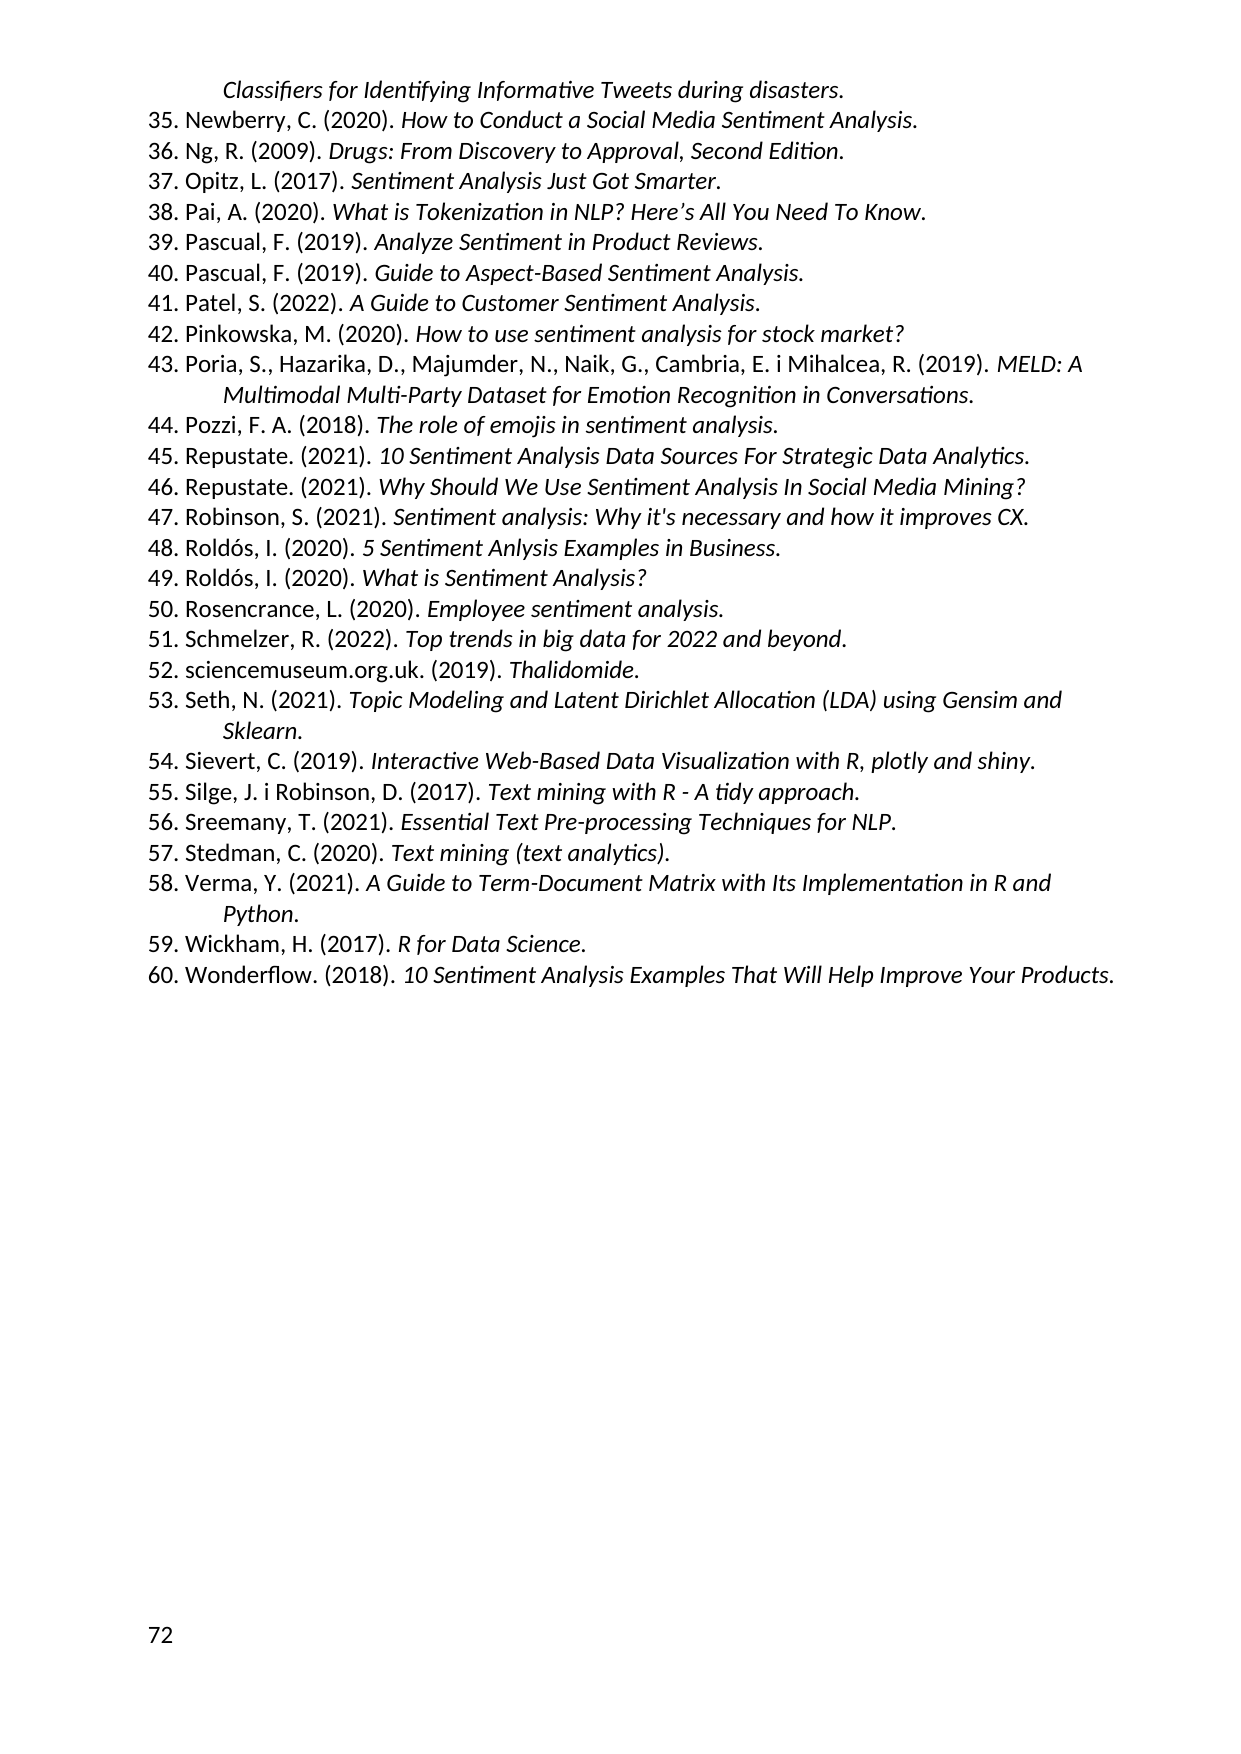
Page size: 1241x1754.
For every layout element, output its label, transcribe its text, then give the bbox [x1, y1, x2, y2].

text 49. Roldós, I. (2020). What is Sentiment Analysis? [148, 562, 1122, 593]
text 55. Silge, J. i Robinson, D. (2017). Text mining with R - A tidy approach. [148, 776, 1122, 806]
text 50. Rosencrance, L. (2020). Employee sentiment analysis. [148, 593, 1122, 623]
text 59. Wickham, H. (2017). R for Data Science. [148, 928, 1122, 959]
text 35. Newberry, C. (2020). How to Conduct a Social Media Sentiment Analysis. [148, 104, 1122, 135]
text 57. Stedman, C. (2020). Text mining (text analytics). [148, 837, 1122, 867]
text 41. Patel, S. (2022). A Guide to Customer Sentiment Analysis. [148, 287, 1122, 318]
text 60. Wonderflow. (2018). 10 Sentiment Analysis Examples That Will Help Improve Your Products. [148, 959, 1122, 989]
text 39. Pascual, F. (2019). Analyze Sentiment in Product Reviews. [148, 226, 1122, 257]
text 36. Ng, R. (2009). Drugs: From Discovery to Approval, Second Edition. [148, 135, 1122, 165]
text 37. Opitz, L. (2017). Sentiment Analysis Just Got Smarter. [148, 165, 1122, 196]
text 46. Repustate. (2021). Why Should We Use Sentiment Analysis In Social Media Mining? [148, 471, 1122, 501]
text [148, 74, 1122, 104]
text 42. Pinkowska, M. (2020). How to use sentiment analysis for stock market? [148, 318, 1122, 348]
text 53. Seth, N. (2021). Topic Modeling and Latent Dirichlet Allocation (LDA) using Gensim and Sklearn. [148, 684, 1122, 745]
text 52. sciencemuseum.org.uk. (2019). Thalidomide. [148, 654, 1122, 684]
text 40. Pascual, F. (2019). Guide to Aspect-Based Sentiment Analysis. [148, 257, 1122, 287]
text 38. Pai, A. (2020). What is Tokenization in NLP? Here’s All You Need To Know. [148, 196, 1122, 226]
text 51. Schmelzer, R. (2022). Top trends in big data for 2022 and beyond. [148, 623, 1122, 654]
text 54. Sievert, C. (2019). Interactive Web-Based Data Visualization with R, plotly and shiny. [148, 745, 1122, 776]
text 48. Roldós, I. (2020). 5 Sentiment Anlysis Examples in Business. [148, 532, 1122, 562]
text 47. Robinson, S. (2021). Sentiment analysis: Why it's necessary and how it improves CX. [148, 501, 1122, 532]
text 58. Verma, Y. (2021). A Guide to Term-Document Matrix with Its Implementation in R and Python. [148, 867, 1122, 928]
text 43. Poria, S., Hazarika, D., Majumder, N., Naik, G., Cambria, E. i Mihalcea, R. (2019). MELD: A Multimodal Multi-Party Dataset for Emotion Recognition in Conversations. [148, 348, 1122, 409]
text 44. Pozzi, F. A. (2018). The role of emojis in sentiment analysis. [148, 409, 1122, 440]
text 56. Sreemany, T. (2021). Essential Text Pre-processing Techniques for NLP. [148, 806, 1122, 837]
text 45. Repustate. (2021). 10 Sentiment Analysis Data Sources For Strategic Data Analytics. [148, 440, 1122, 471]
